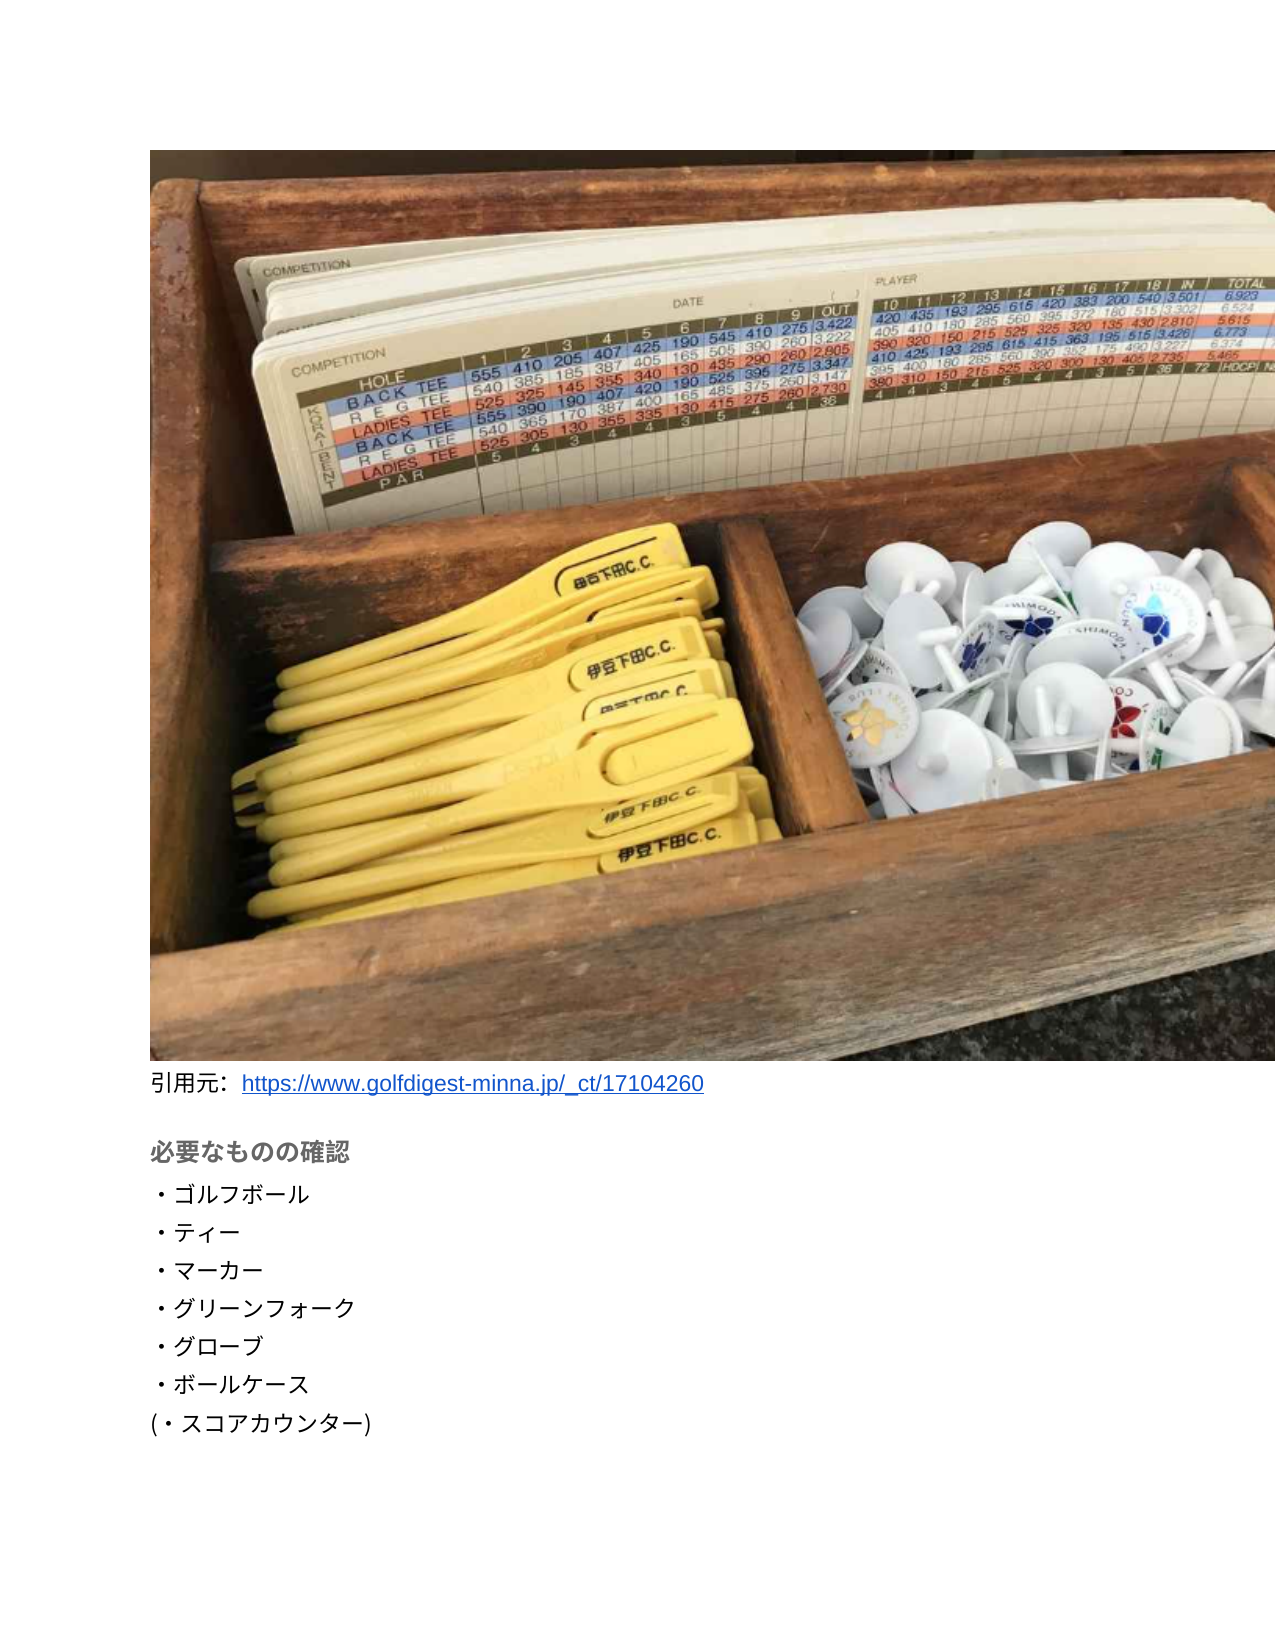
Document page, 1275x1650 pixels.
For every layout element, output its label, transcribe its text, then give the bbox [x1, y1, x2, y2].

text ・マーカー [150, 1253, 1125, 1286]
text ・ボールケース [150, 1367, 1125, 1401]
text ・ティー [150, 1215, 1125, 1248]
text ・グリーンフォーク [150, 1291, 1125, 1324]
text ・グローブ [150, 1329, 1125, 1362]
picture [150, 150, 1275, 1061]
text ・ゴルフボール [150, 1177, 1125, 1210]
text (・スコアカウンター) [150, 1405, 1125, 1439]
subtitle 必要なものの確認 [150, 1132, 1125, 1168]
text 引用元：https://www.golfdigest-minna.jp/_ct/17104260 [150, 1065, 1125, 1098]
